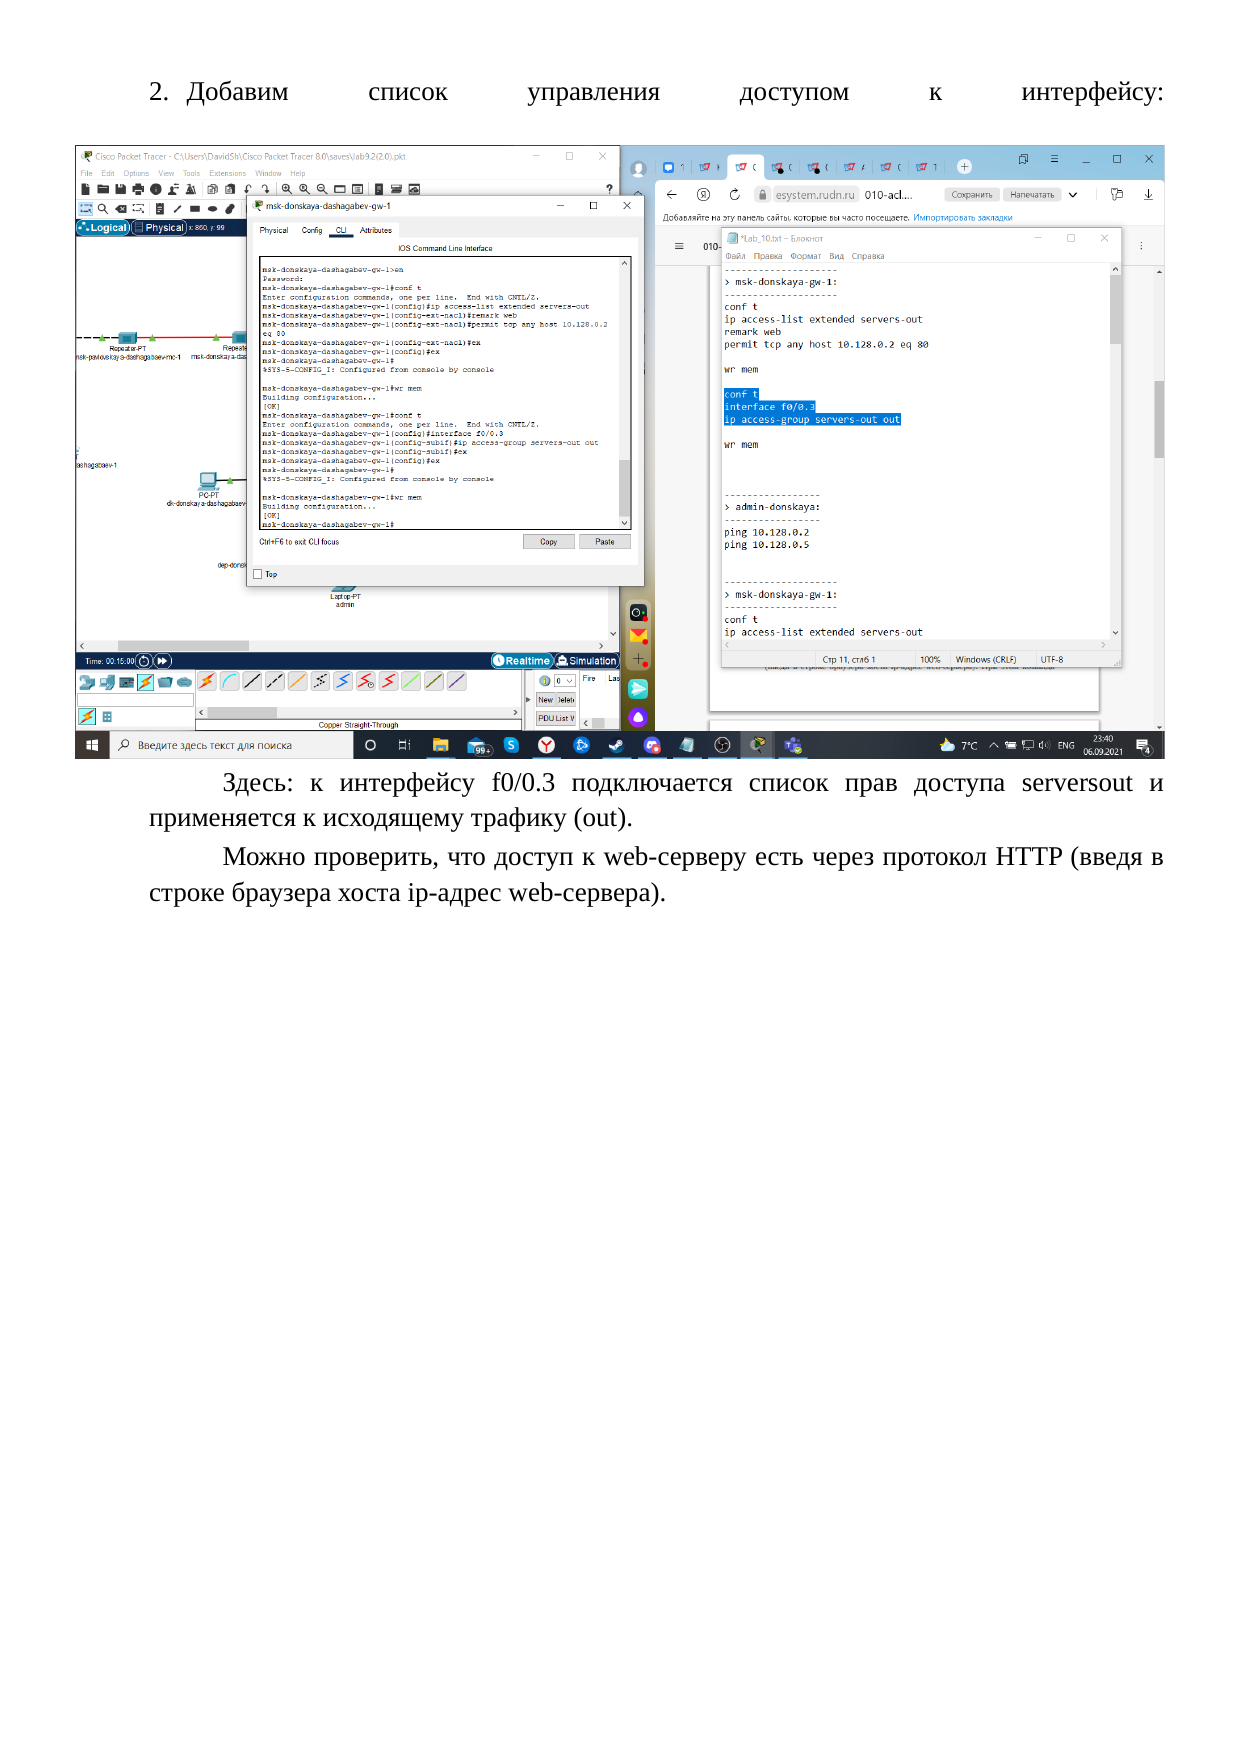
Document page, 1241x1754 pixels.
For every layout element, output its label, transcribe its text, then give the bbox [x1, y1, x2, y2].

list Добавим список управления доступом к интерфейсу: [149, 75, 1165, 138]
picture [75, 145, 1165, 759]
text Можно проверить, что доступ к web-серверу есть через протокол HTTP (введя в строке браузера хоста ip-адрес web-сервера). [149, 840, 1165, 907]
text Здесь: к интерфейсу f0/0.3 подключается список прав доступа serversout и применяется к исходящему трафику (out). [149, 766, 1165, 832]
